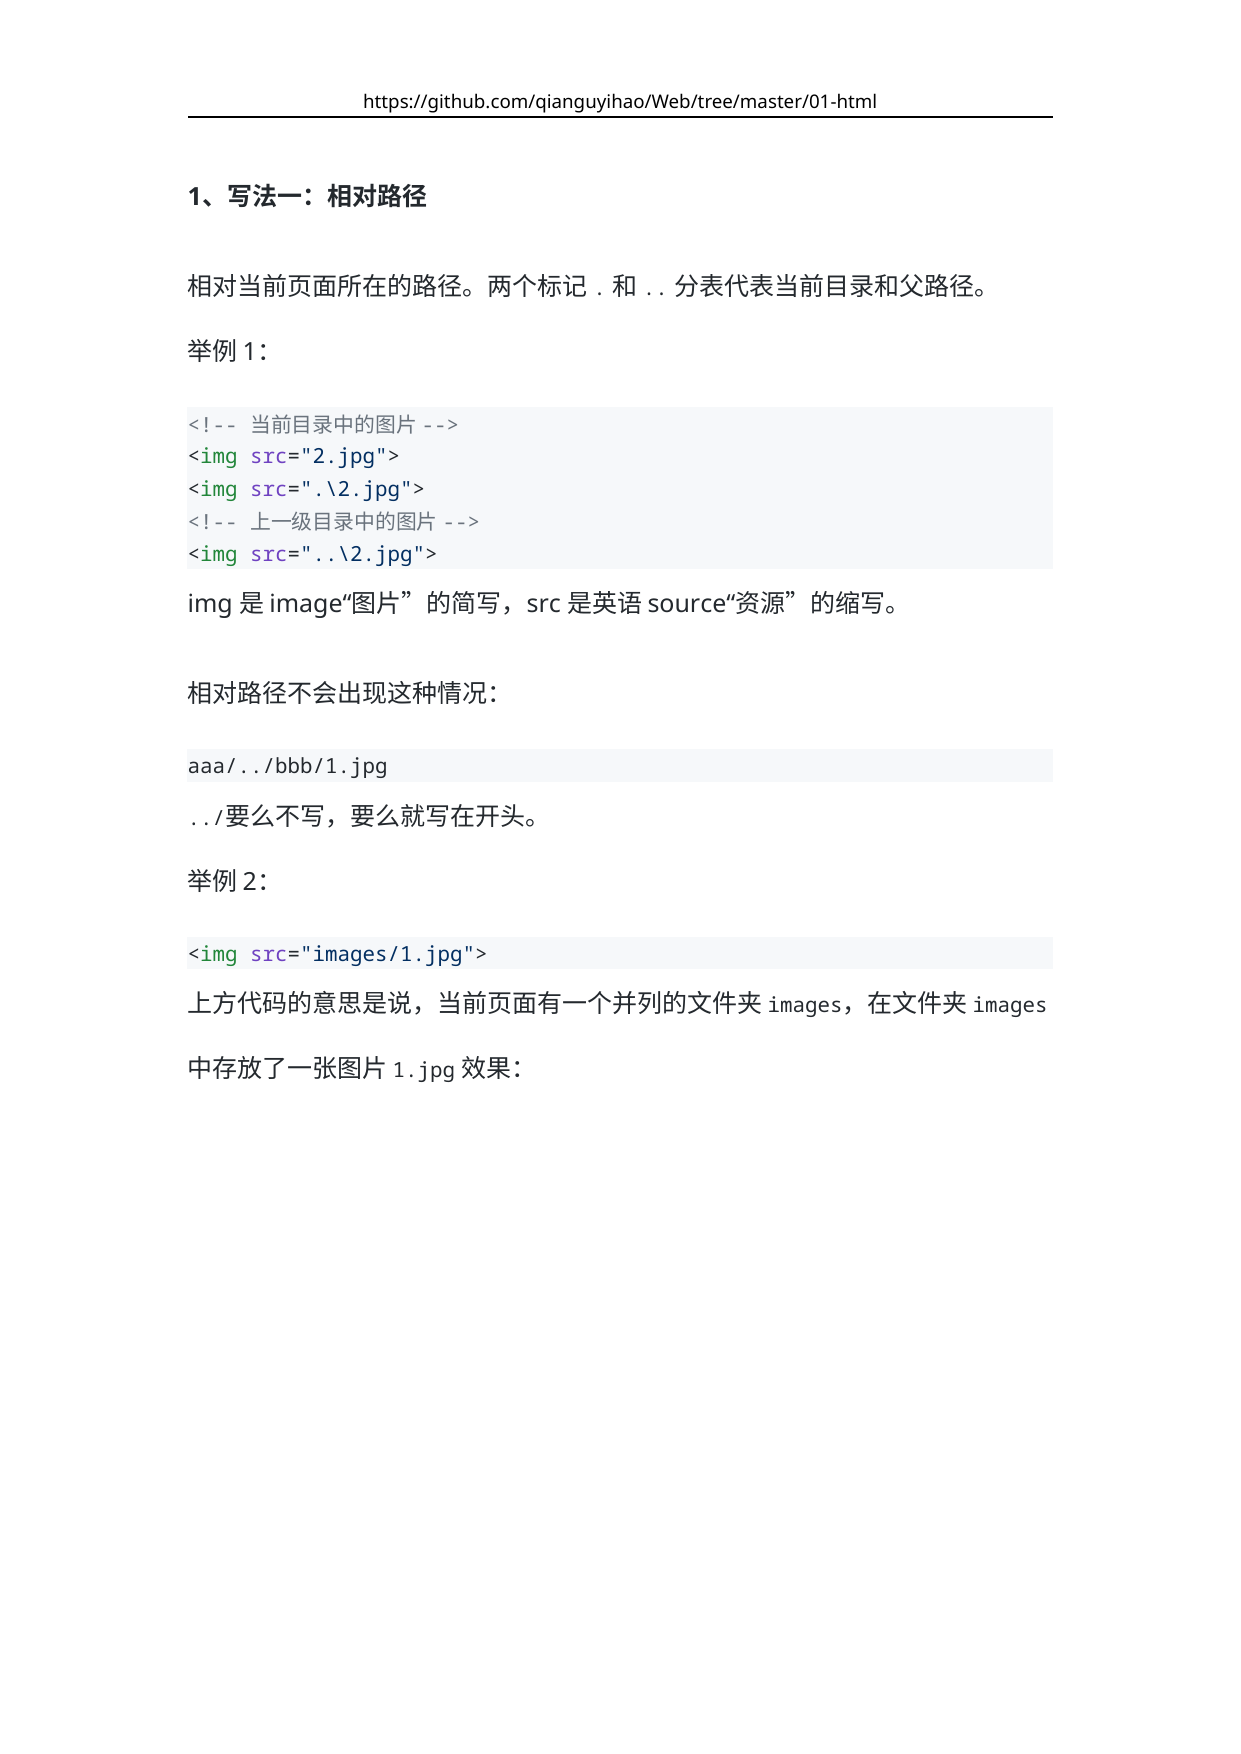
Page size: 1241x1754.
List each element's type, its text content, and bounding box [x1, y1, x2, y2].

text 相对路径不会出现这种情况： [187, 659, 1053, 724]
text 相对当前页面所在的路径。两个标记 . 和 .. 分表代表当前目录和父路径。 [187, 252, 1053, 317]
text 举例2： [187, 847, 1053, 912]
text ../要么不写，要么就写在开头。 [187, 782, 1053, 847]
text <img src="images/1.jpg"> [187, 937, 1053, 969]
text <img src="2.jpg"> [187, 439, 1053, 472]
text <!-- 上一级目录中的图片 --> [187, 504, 1053, 537]
text <img src="..\2.jpg"> [187, 537, 1053, 569]
text <!-- 当前目录中的图片 --> [187, 407, 1053, 439]
text img 是image“图片”的简写，src 是英语source“资源”的缩写。 [187, 569, 1053, 634]
text 上方代码的意思是说，当前页面有一个并列的文件夹images，在文件夹images中存放了一张图片1.jpg 效果： [187, 969, 1053, 1099]
text 举例1： [187, 317, 1053, 382]
text aaa/../bbb/1.jpg [187, 749, 1053, 782]
text <img src=".\2.jpg"> [187, 472, 1053, 504]
text 1、写法一：相对路径 [187, 162, 1053, 227]
